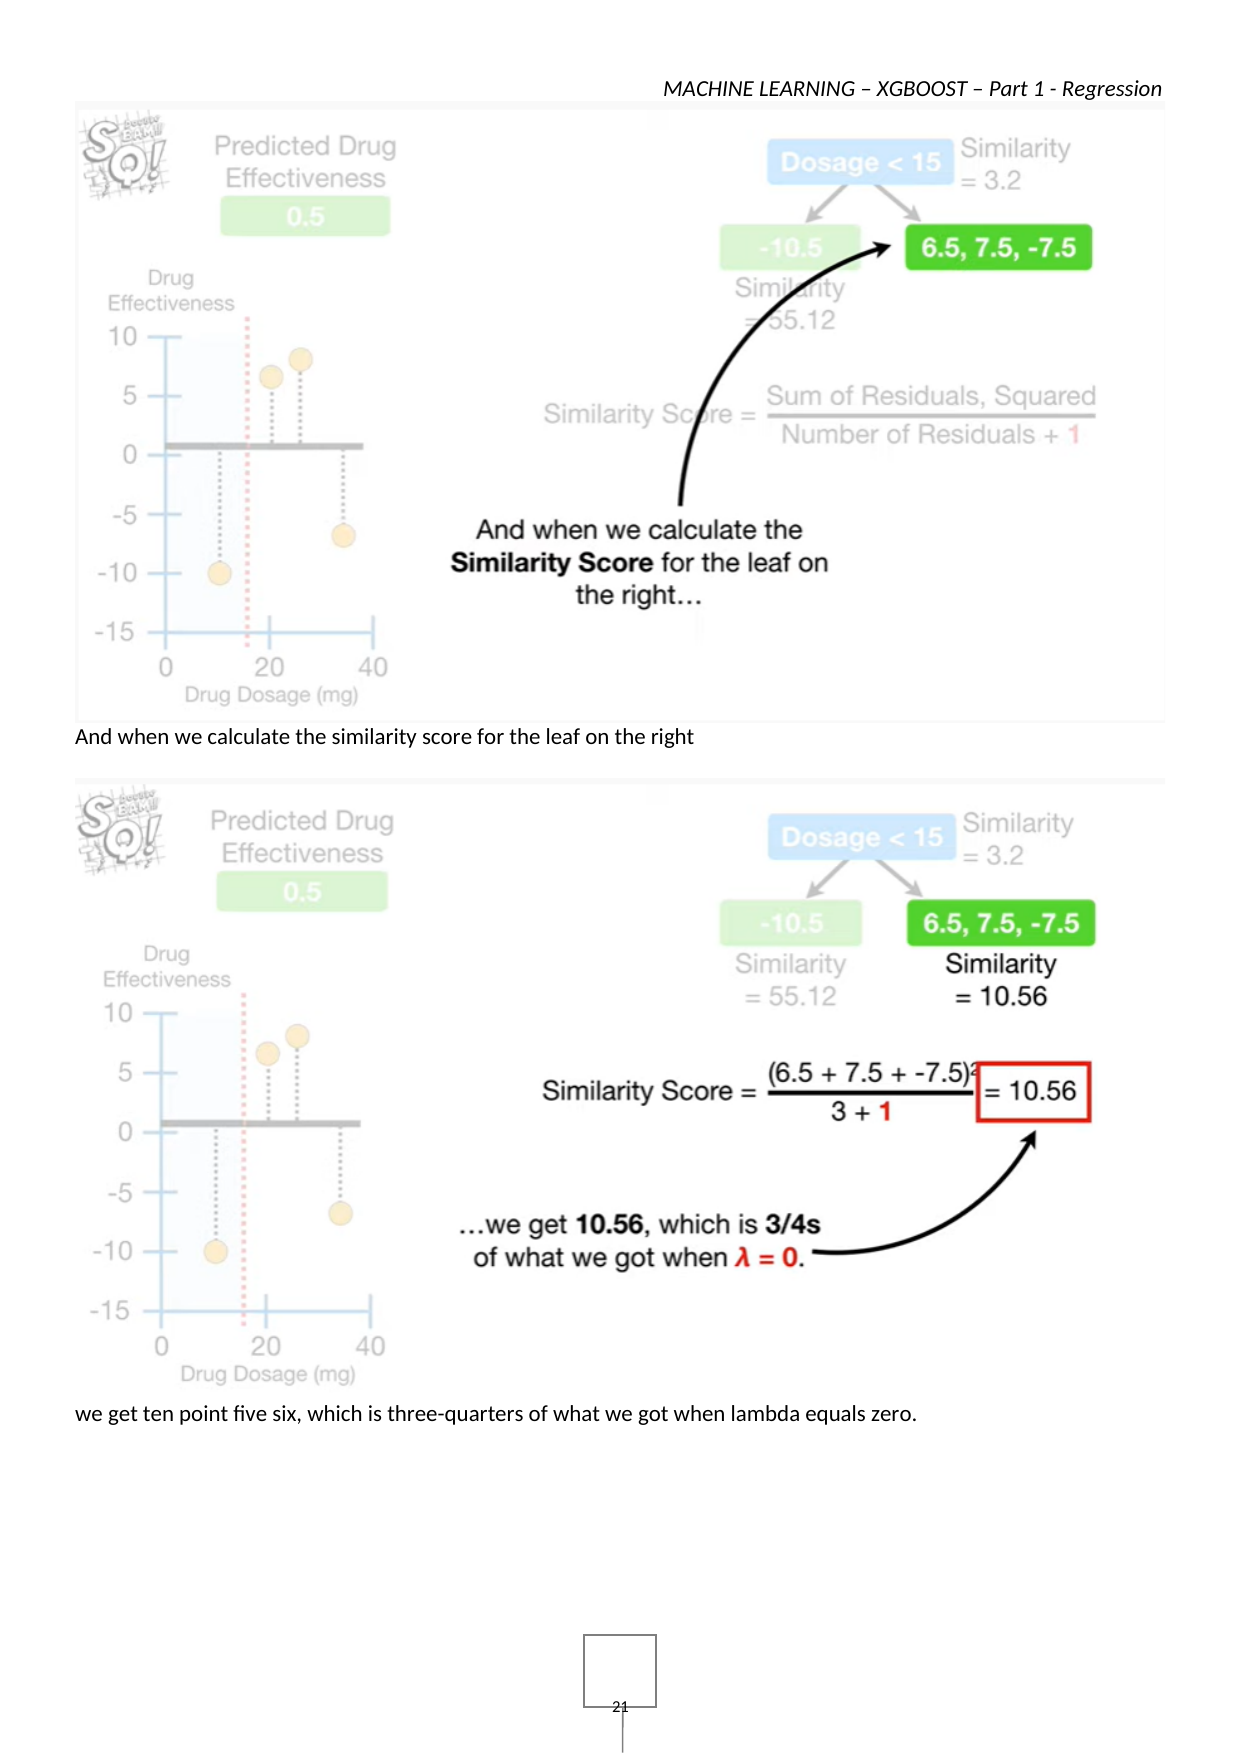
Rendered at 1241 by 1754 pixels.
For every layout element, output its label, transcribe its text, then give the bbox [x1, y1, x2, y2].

picture [75, 778, 1166, 1400]
text we get ten point five six, which is three-quarters of what we got when lambda equals zero. [75, 1400, 1165, 1427]
text And when we calculate the similarity score for the leaf on the right [75, 723, 1165, 751]
picture [75, 101, 1166, 723]
